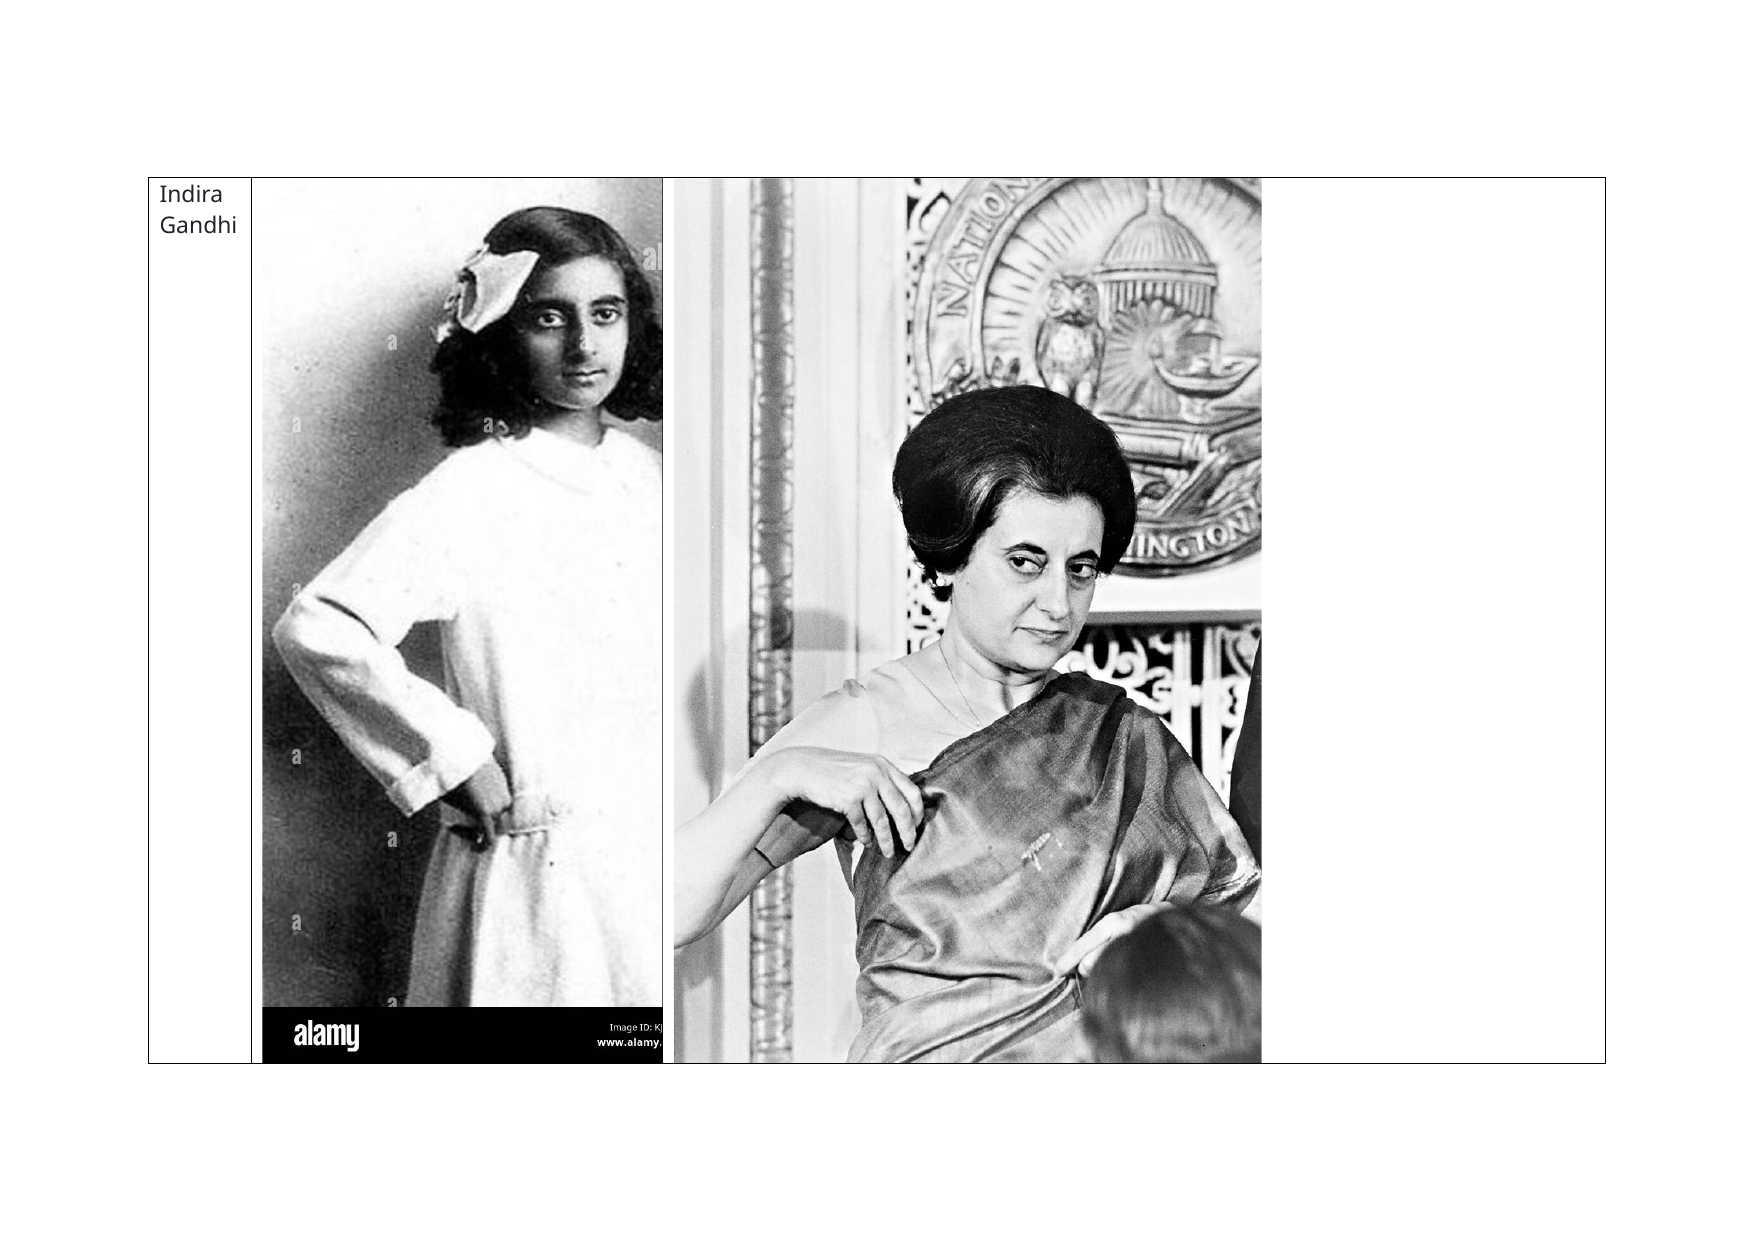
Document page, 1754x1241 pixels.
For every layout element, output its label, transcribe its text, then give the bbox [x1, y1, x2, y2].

table_cell [663, 178, 673, 1063]
picture [262, 178, 663, 1063]
table_cell Indira Gandhi [149, 178, 251, 1063]
picture [673, 178, 1262, 1063]
table_cell [252, 178, 262, 1063]
table_cell [1262, 178, 1605, 1063]
